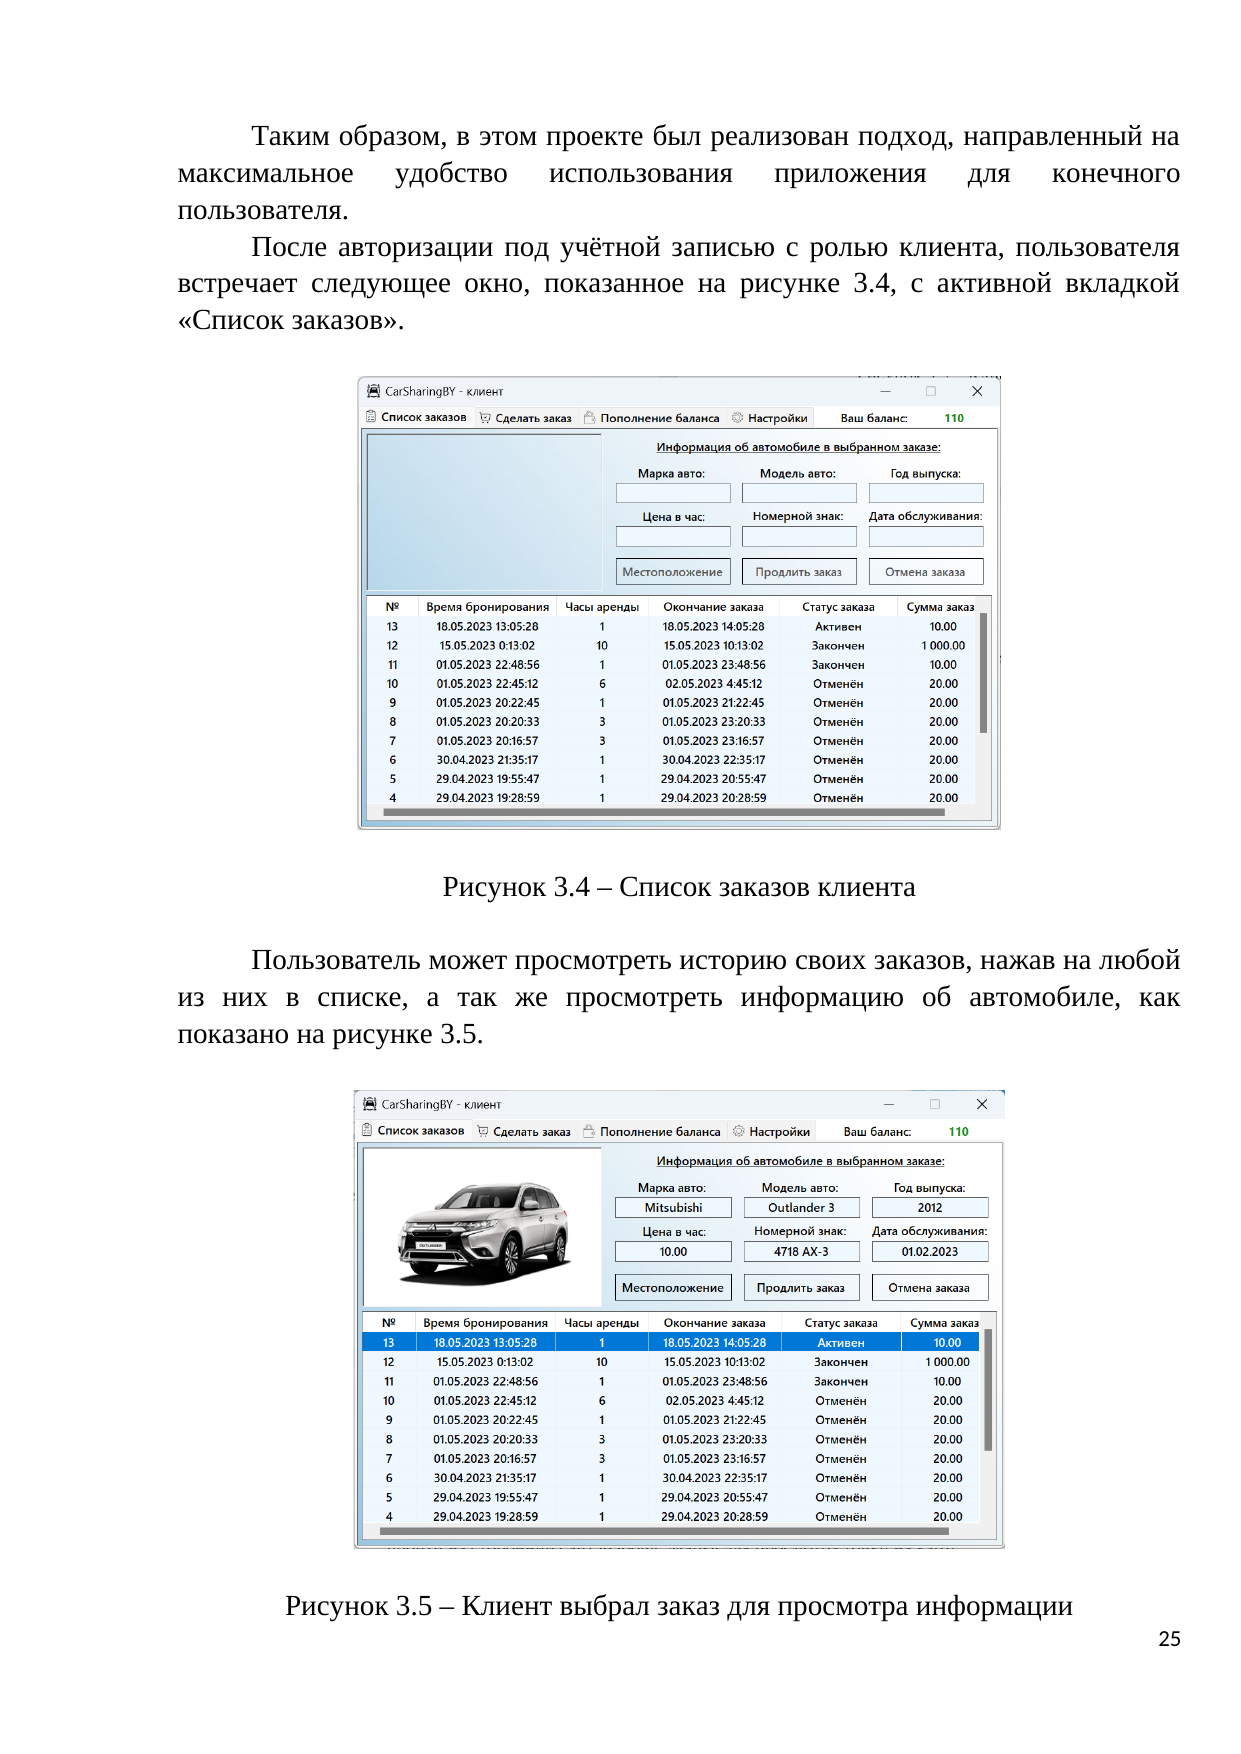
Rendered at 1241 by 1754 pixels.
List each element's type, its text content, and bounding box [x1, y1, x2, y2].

text После авторизации под учётной записью с ролью клиента, пользователя встречает следующее окно, показанное на рисунке 3.4, с активной вкладкой «Список заказов». [177, 229, 1181, 336]
text Пользователь может просмотреть историю своих заказов, нажав на любой из них в списке, а так же просмотреть информацию об автомобиле, как показано на рисунке 3.5. [177, 942, 1181, 1050]
picture [353, 1090, 1005, 1549]
text Рисунок 3.5 – Клиент выбрал заказ для просмотра информации [177, 1588, 1181, 1622]
text Таким образом, в этом проекте был реализован подход, направленный на максимальное удобство использования приложения для конечного пользователя. [177, 118, 1181, 225]
picture [357, 376, 1001, 830]
text Рисунок 3.4 – Список заказов клиента [177, 869, 1181, 902]
